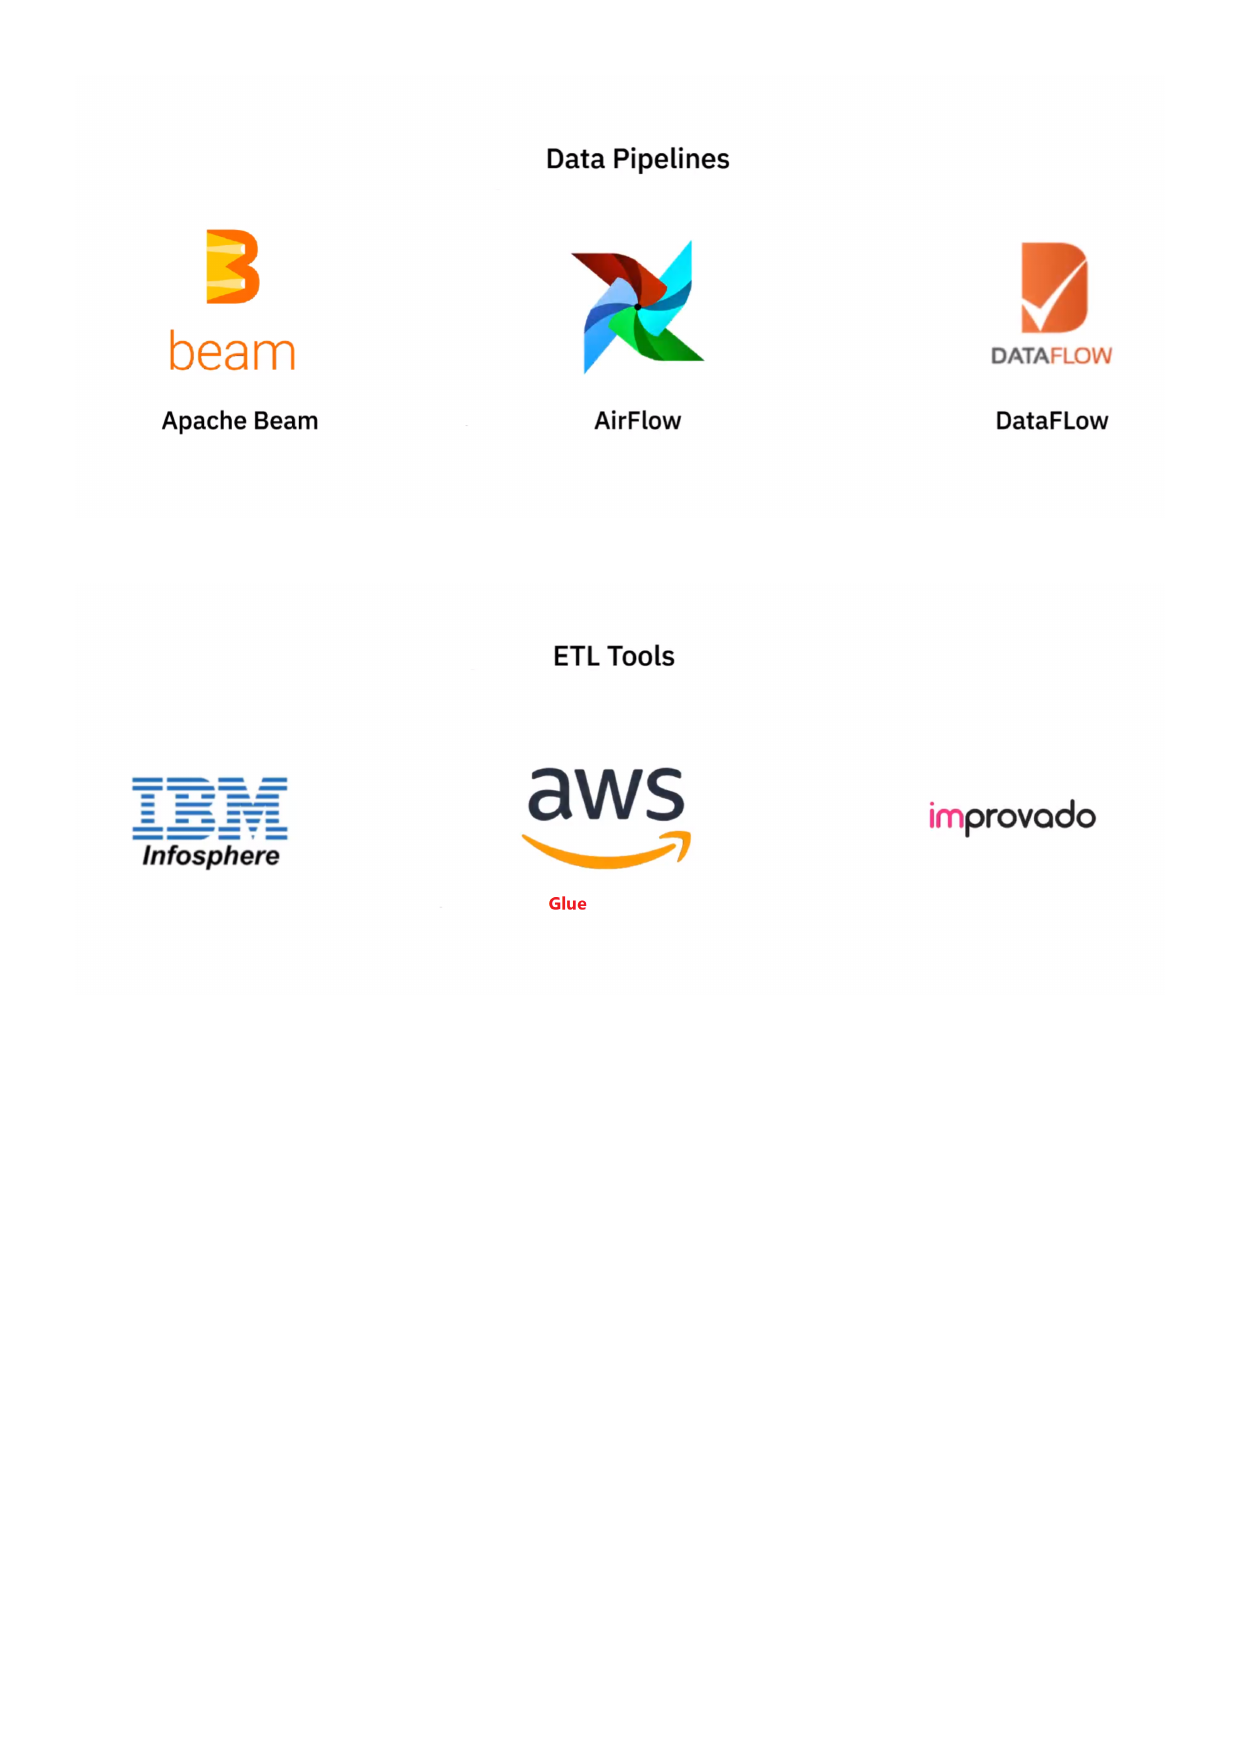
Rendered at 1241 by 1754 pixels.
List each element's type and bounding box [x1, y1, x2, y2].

picture [75, 583, 1166, 995]
picture [75, 75, 1166, 518]
